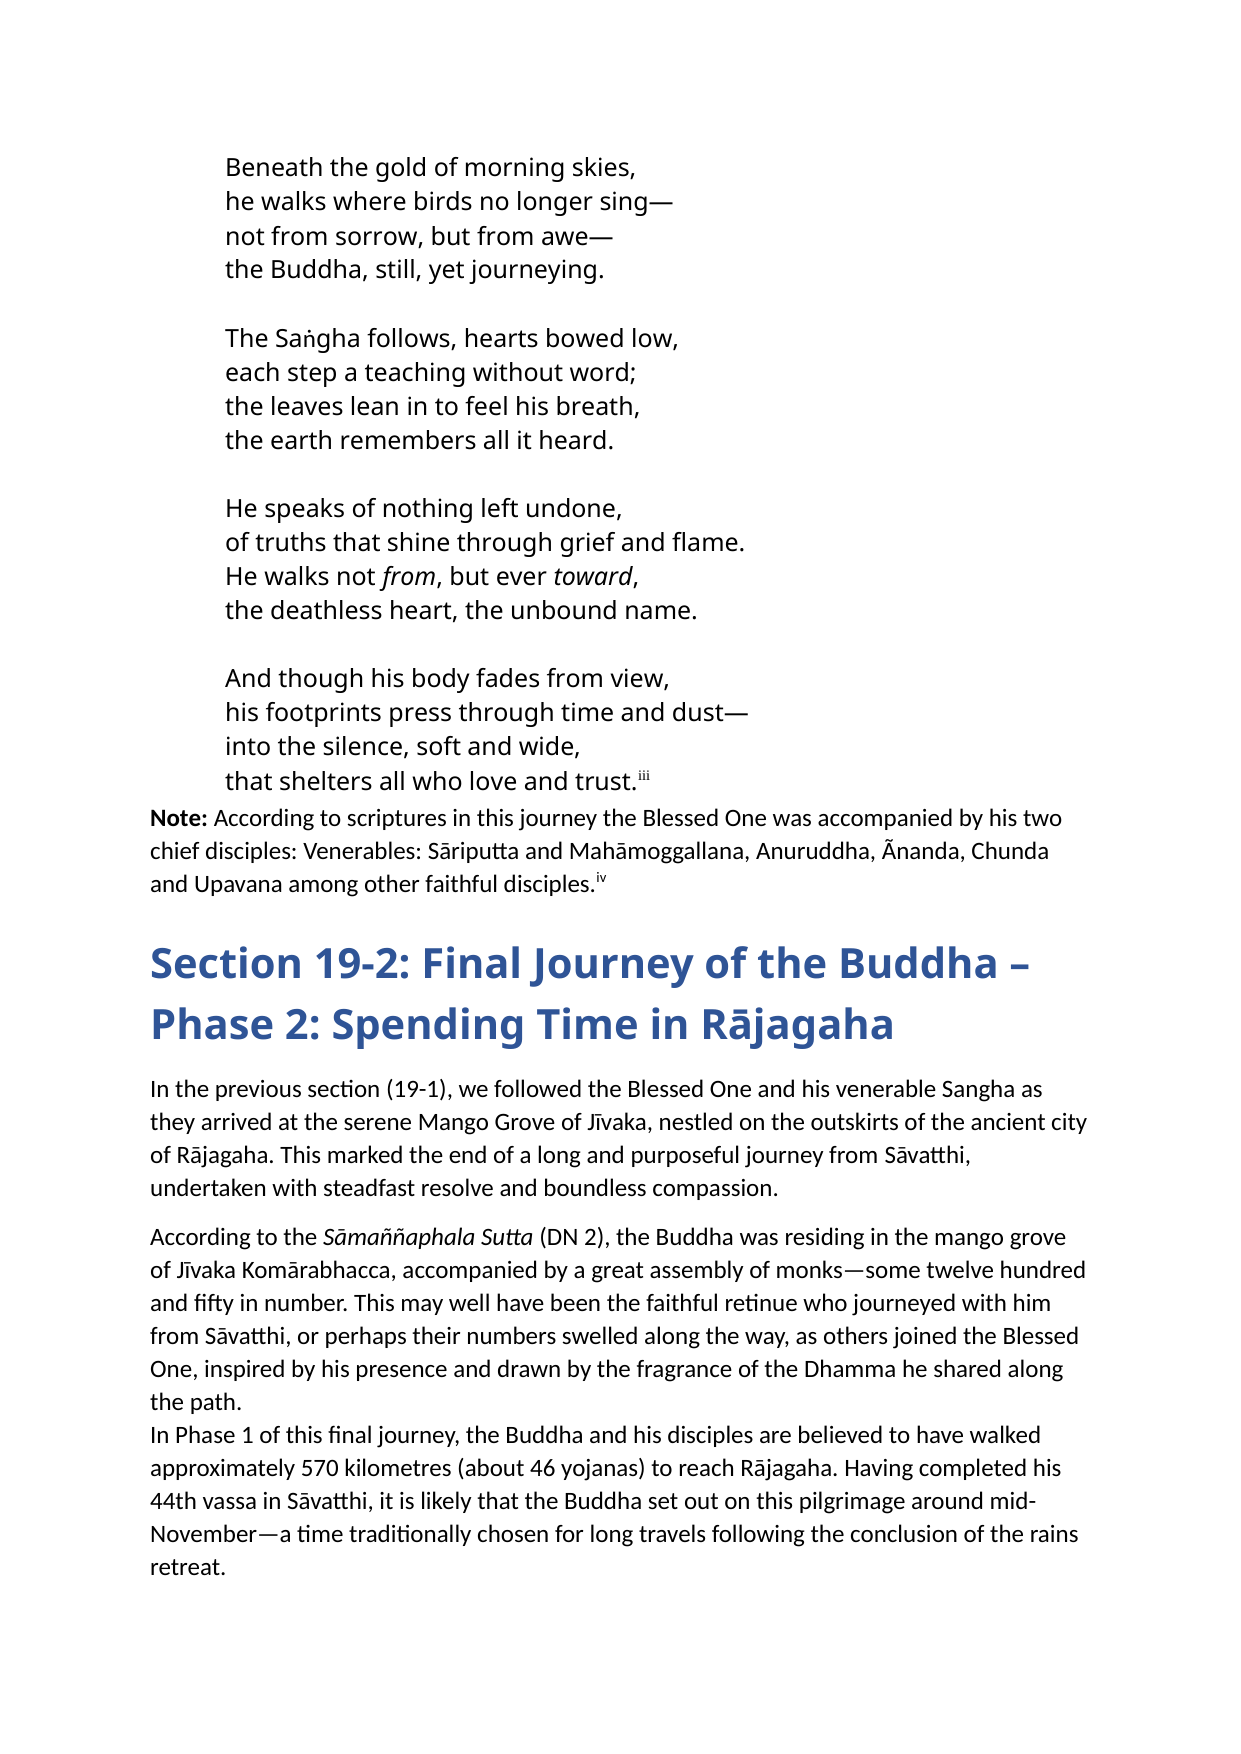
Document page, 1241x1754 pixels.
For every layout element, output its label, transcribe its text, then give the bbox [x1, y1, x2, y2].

text In Phase 1 of this final journey, the Buddha and his disciples are believed to have walked approximately 570 kilometres (about 46 yojanas) to reach Rājagaha. Having completed his 44th vassa in Sāvatthi, it is likely that the Buddha set out on this pilgrimage around mid-November—a time traditionally chosen for long travels following the conclusion of the rains retreat. [150, 1419, 1090, 1581]
list And though his body fades from view, his footprints press through time and dust— into the silence, soft and wide, that shelters all who love and trust. [225, 661, 1090, 797]
list The Saṅgha follows, hearts bowed low, each step a teaching without word; the leaves lean in to feel his breath, the earth remembers all it heard. [225, 320, 1090, 457]
list He speaks of nothing left undone, of truths that shine through grief and flame. He walks not from, but ever toward, the deathless heart, the unbound name. [225, 491, 1090, 627]
text In the previous section (19-1), we followed the Blessed One and his venerable Sangha as they arrived at the serene Mango Grove of Jīvaka, nestled on the outskirts of the ancient city of Rājagaha. This marked the end of a long and purposeful journey from Sāvatthi, undertaken with steadfast resolve and boundless compassion. [150, 1073, 1090, 1202]
text Note: According to scriptures in this journey the Blessed One was accompanied by his two chief disciples: Venerables: Sāriputta and Mahāmoggallana, Anuruddha, Ãnanda, Chunda and Upavana among other faithful disciples. [150, 802, 1090, 899]
text According to the Sāmaññaphala Sutta (DN 2), the Buddha was residing in the mango grove of Jīvaka Komārabhacca, accompanied by a great assembly of monks—some twelve hundred and fifty in number. This may well have been the faithful retinue who journeyed with him from Sāvatthi, or perhaps their numbers swelled along the way, as others joined the Blessed One, inspired by his presence and drawn by the fragrance of the Dhamma he shared along the path. [150, 1221, 1090, 1417]
text Section 19-2: Final Journey of the Buddha – Phase 2: Spending Time in Rājagaha [150, 934, 1090, 1052]
list Beneath the gold of morning skies, he walks where birds no longer sing— not from sorrow, but from awe— the Buddha, still, yet journeying. [225, 150, 1090, 286]
